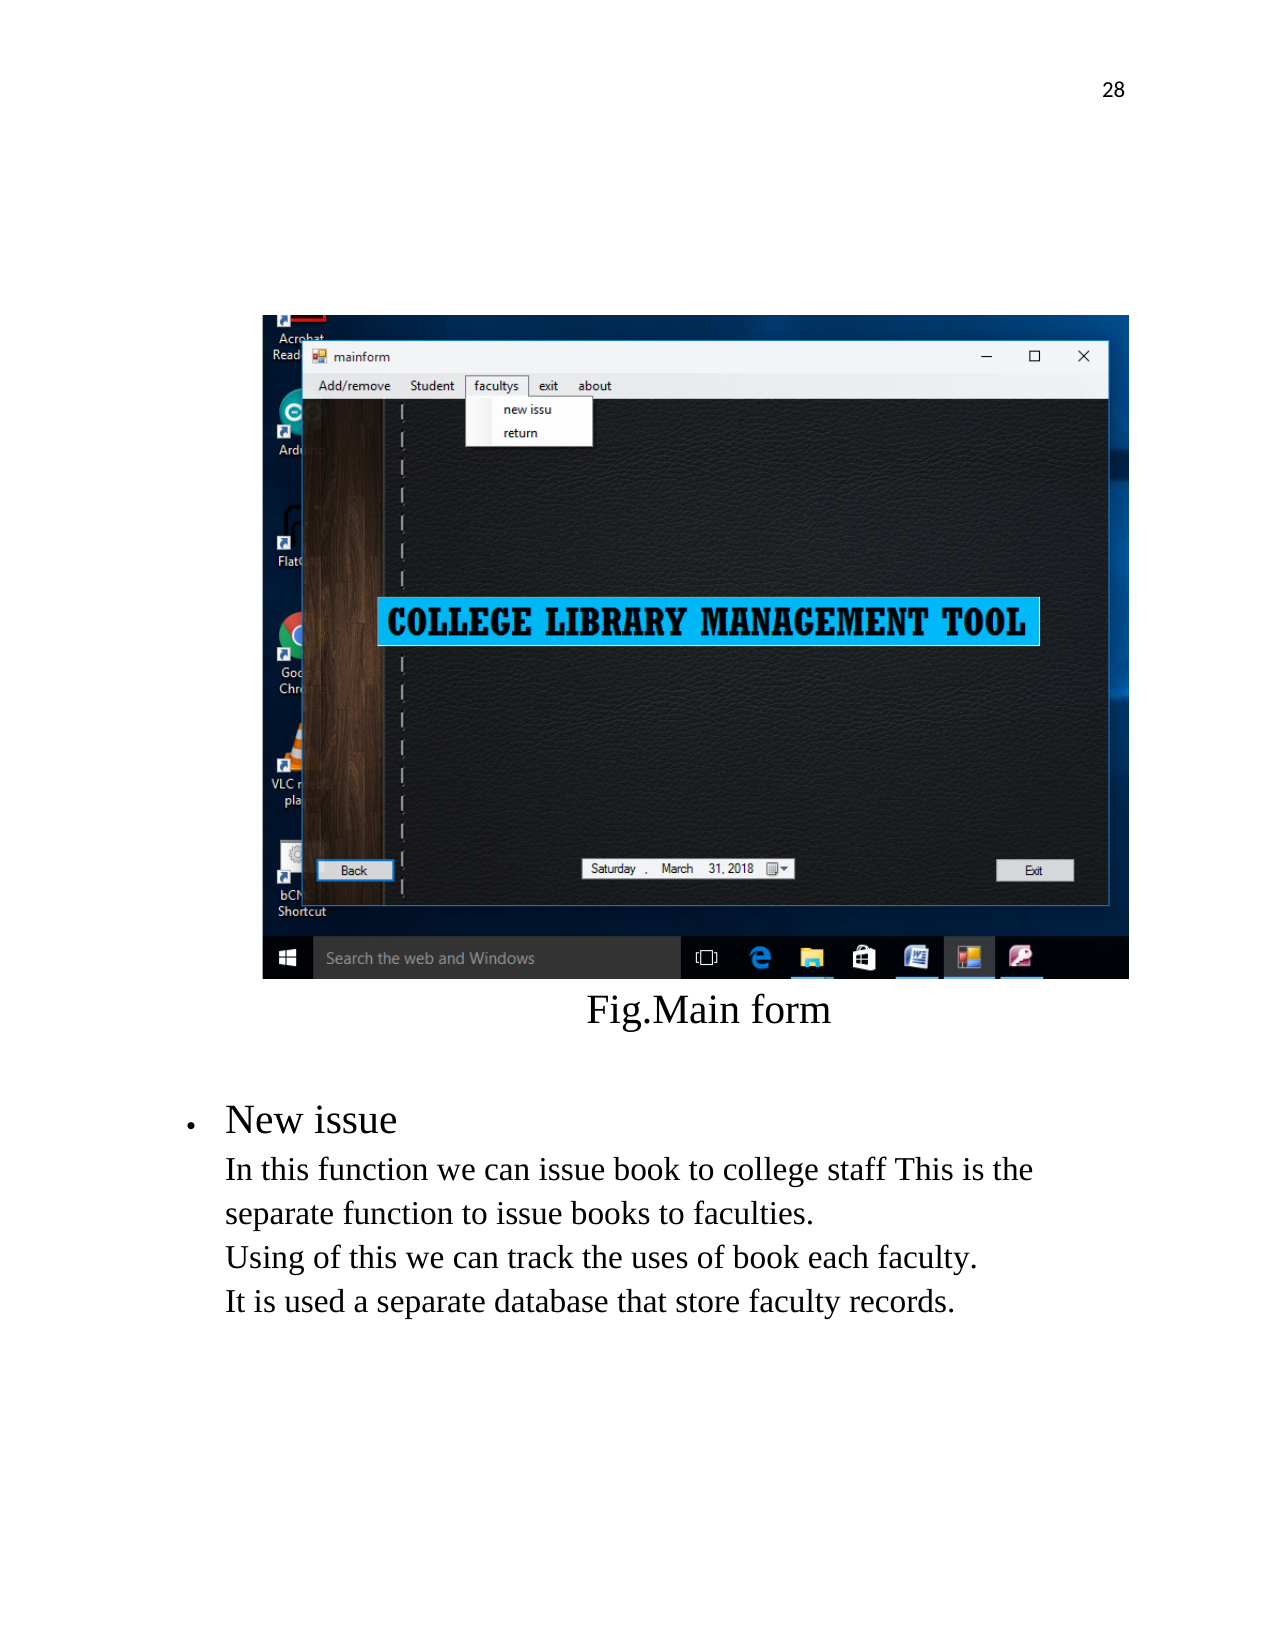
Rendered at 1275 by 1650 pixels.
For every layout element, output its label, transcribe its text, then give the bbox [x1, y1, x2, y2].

list Fig.Main form [262, 984, 1125, 1032]
list It is used a separate database that store faculty records. [225, 1282, 1125, 1320]
list New issue [187, 1094, 1125, 1142]
picture [262, 315, 1129, 979]
list Using of this we can track the uses of book each faculty. [225, 1237, 1125, 1276]
list In this function we can issue book to college staff This is the separate function to issue books to faculties. [225, 1149, 1125, 1232]
